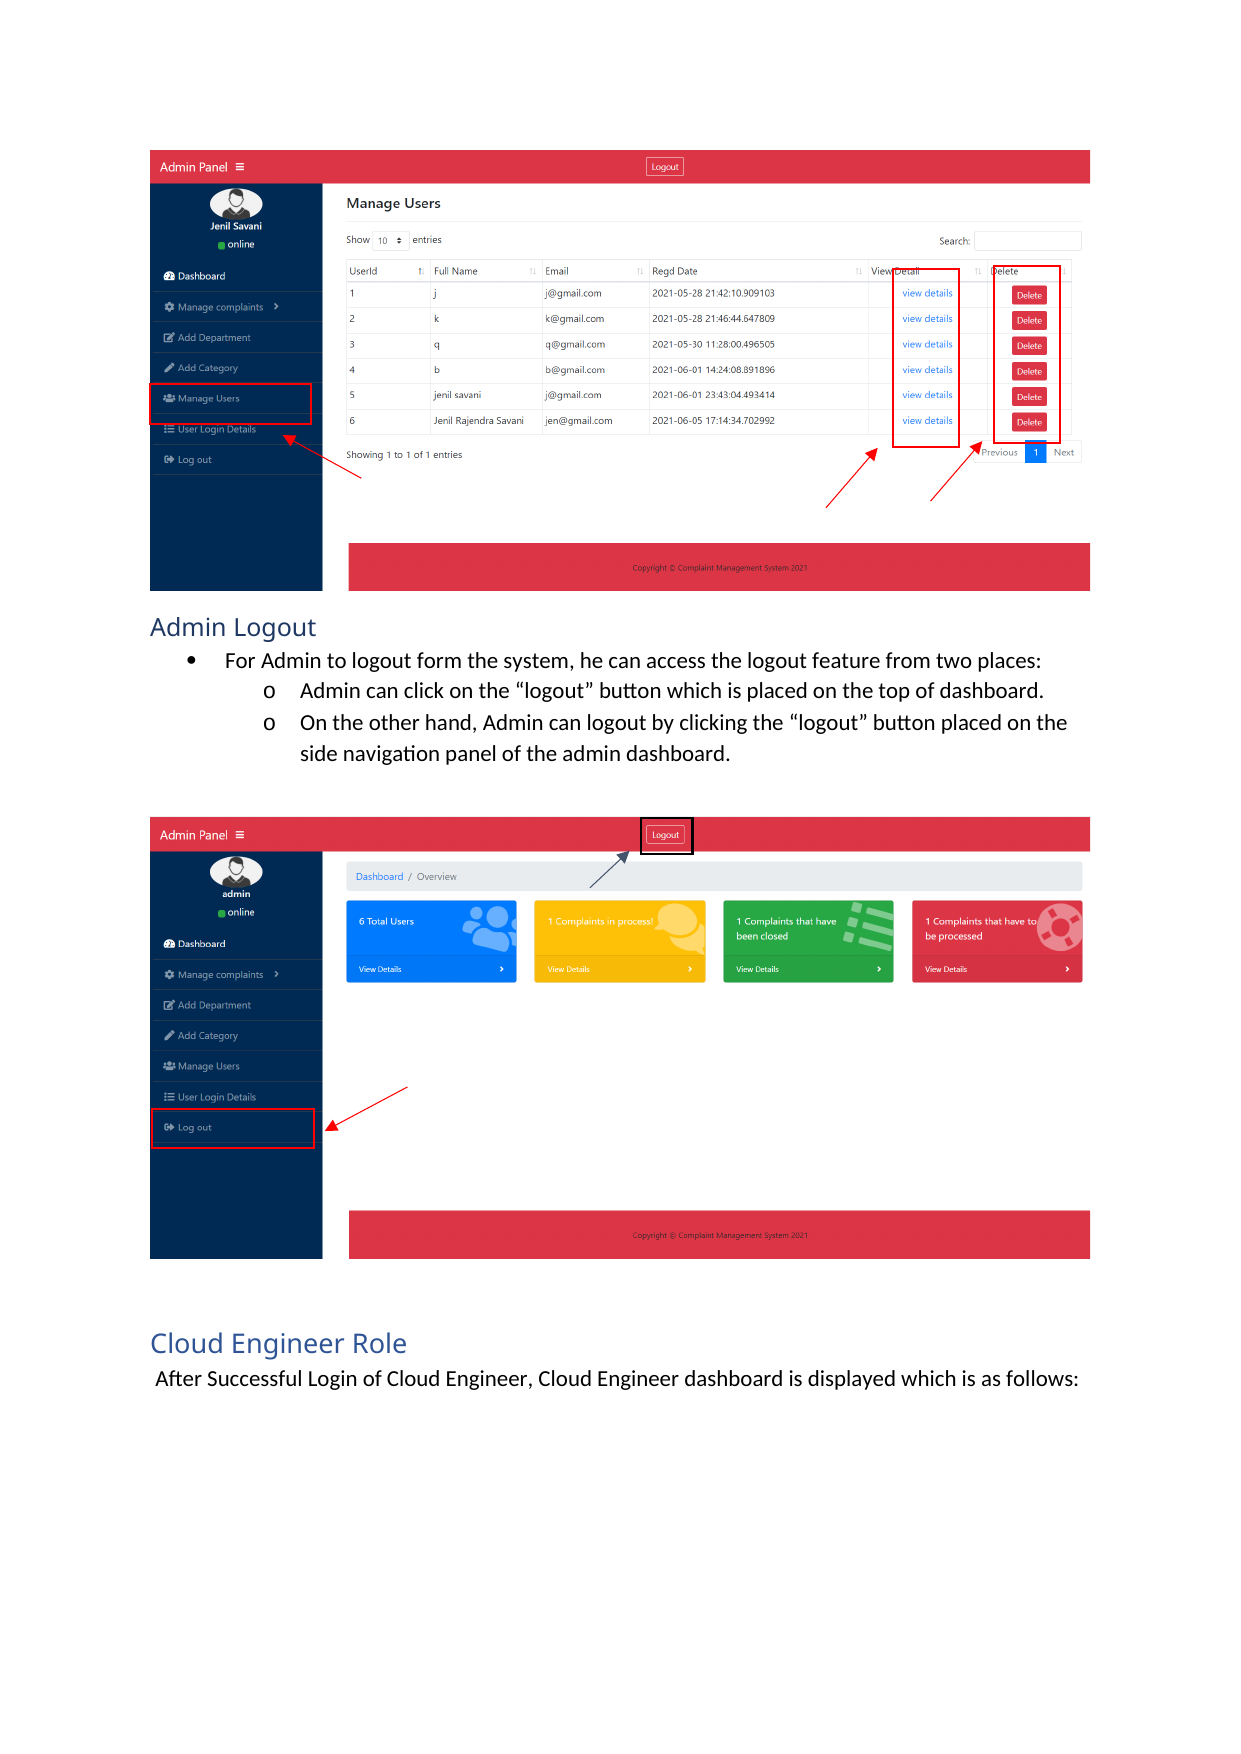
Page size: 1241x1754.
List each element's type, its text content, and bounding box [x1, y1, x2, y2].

list Admin can click on the “logout” button which is placed on the top of dashboard. [262, 677, 1090, 706]
subtitle Cloud Engineer Role [150, 1324, 1090, 1361]
picture [150, 150, 1091, 591]
list For Admin to logout form the system, he can access the logout feature from two places: [187, 646, 1090, 674]
picture [150, 816, 1091, 1259]
text After Successful Login of Cloud Engineer, Cloud Engineer dashboard is displayed which is as follows: [150, 1364, 1090, 1392]
picture [151, 385, 310, 423]
subtitle Admin Logout [150, 609, 1090, 644]
list On the other hand, Admin can logout by clicking the “logout” button placed on the side navigation panel of the admin dashboard. [262, 708, 1090, 767]
